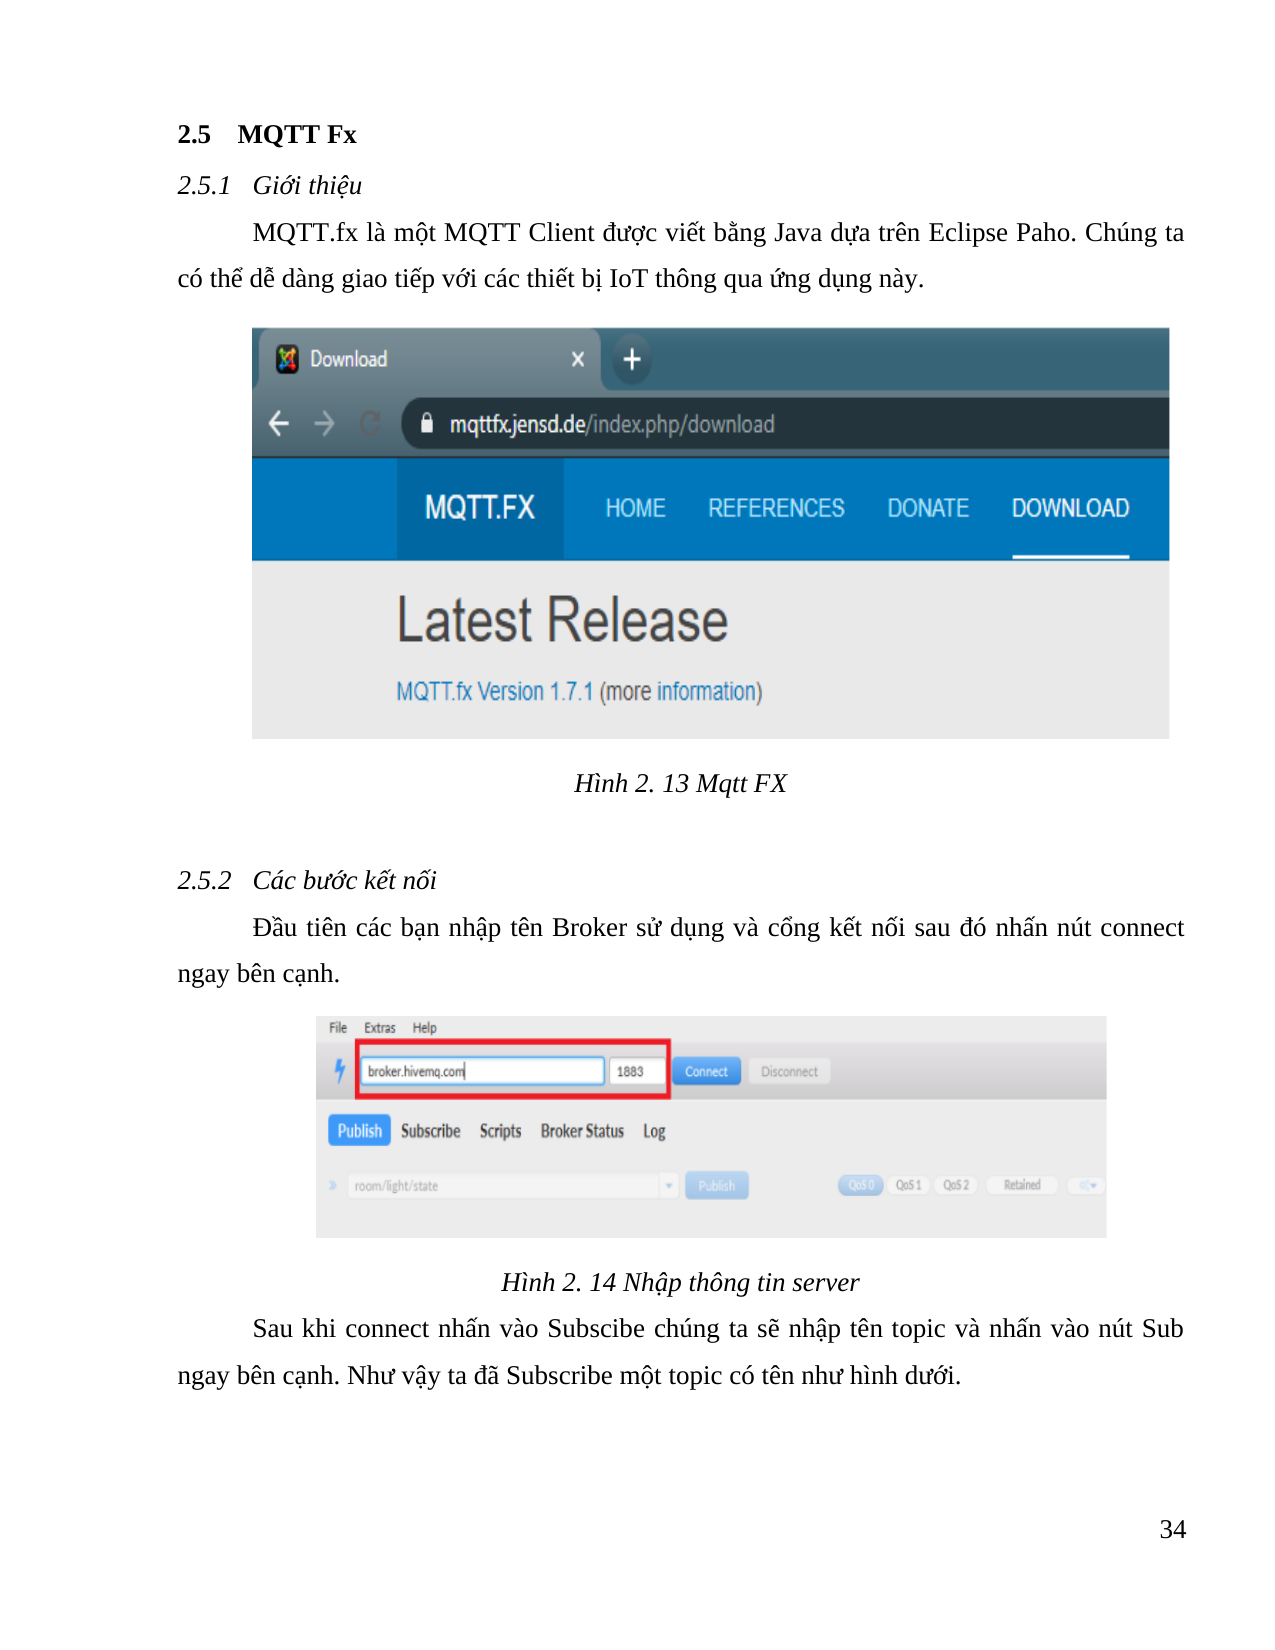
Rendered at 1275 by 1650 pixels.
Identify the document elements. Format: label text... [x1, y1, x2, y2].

picture [316, 1016, 1107, 1238]
picture [252, 321, 1171, 739]
text MQTT.fx là một MQTT Client được viết bằng Java dựa trên Eclipse Paho. Chúng ta có thể dễ dàng giao tiếp với các thiết bị IoT thông qua ứng dụng này. [177, 216, 1186, 293]
text Đầu tiên các bạn nhập tên Broker sử dụng và cổng kết nối sau đó nhấn nút connect ngay bên cạnh. [177, 911, 1186, 989]
subtitle Các bước kết nối [177, 864, 1186, 895]
subtitle MQTT Fx [177, 118, 1186, 149]
text Sau khi connect nhấn vào Subscibe chúng ta sẽ nhập tên topic và nhấn vào nút Sub ngay bên cạnh. Như vậy ta đã Subscribe một topic có tên như hình dưới. [177, 1312, 1186, 1390]
subtitle Giới thiệu [177, 169, 1186, 200]
